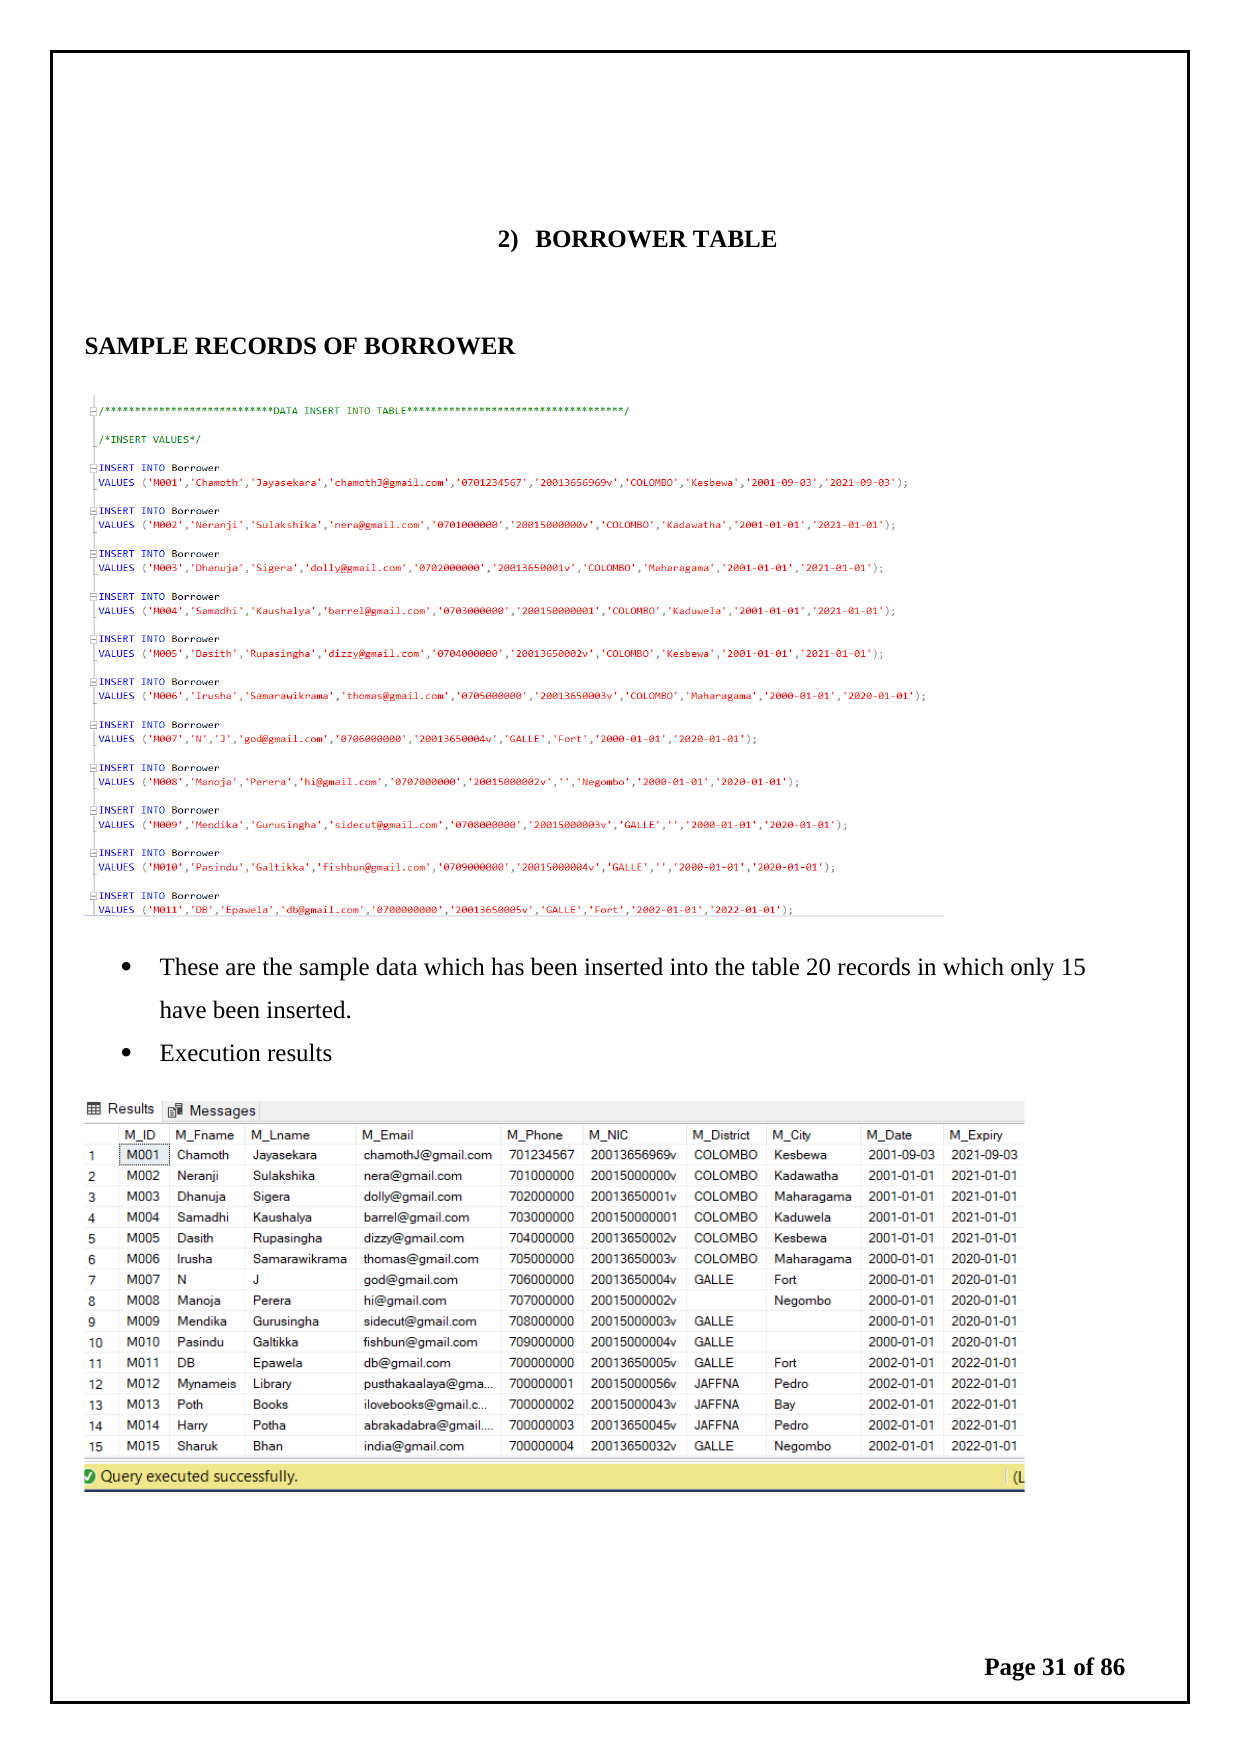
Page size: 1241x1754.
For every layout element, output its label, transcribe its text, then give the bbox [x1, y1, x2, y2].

list These are the sample data which has been inserted into the table 20 records in which only 15 have been inserted. [122, 952, 1125, 1023]
picture [84, 1101, 1025, 1492]
list Execution results [122, 1038, 1125, 1067]
text SAMPLE RECORDS OF BORROWER [84, 331, 1125, 360]
list BORROWER TABLE [150, 224, 1125, 253]
picture [84, 395, 944, 917]
